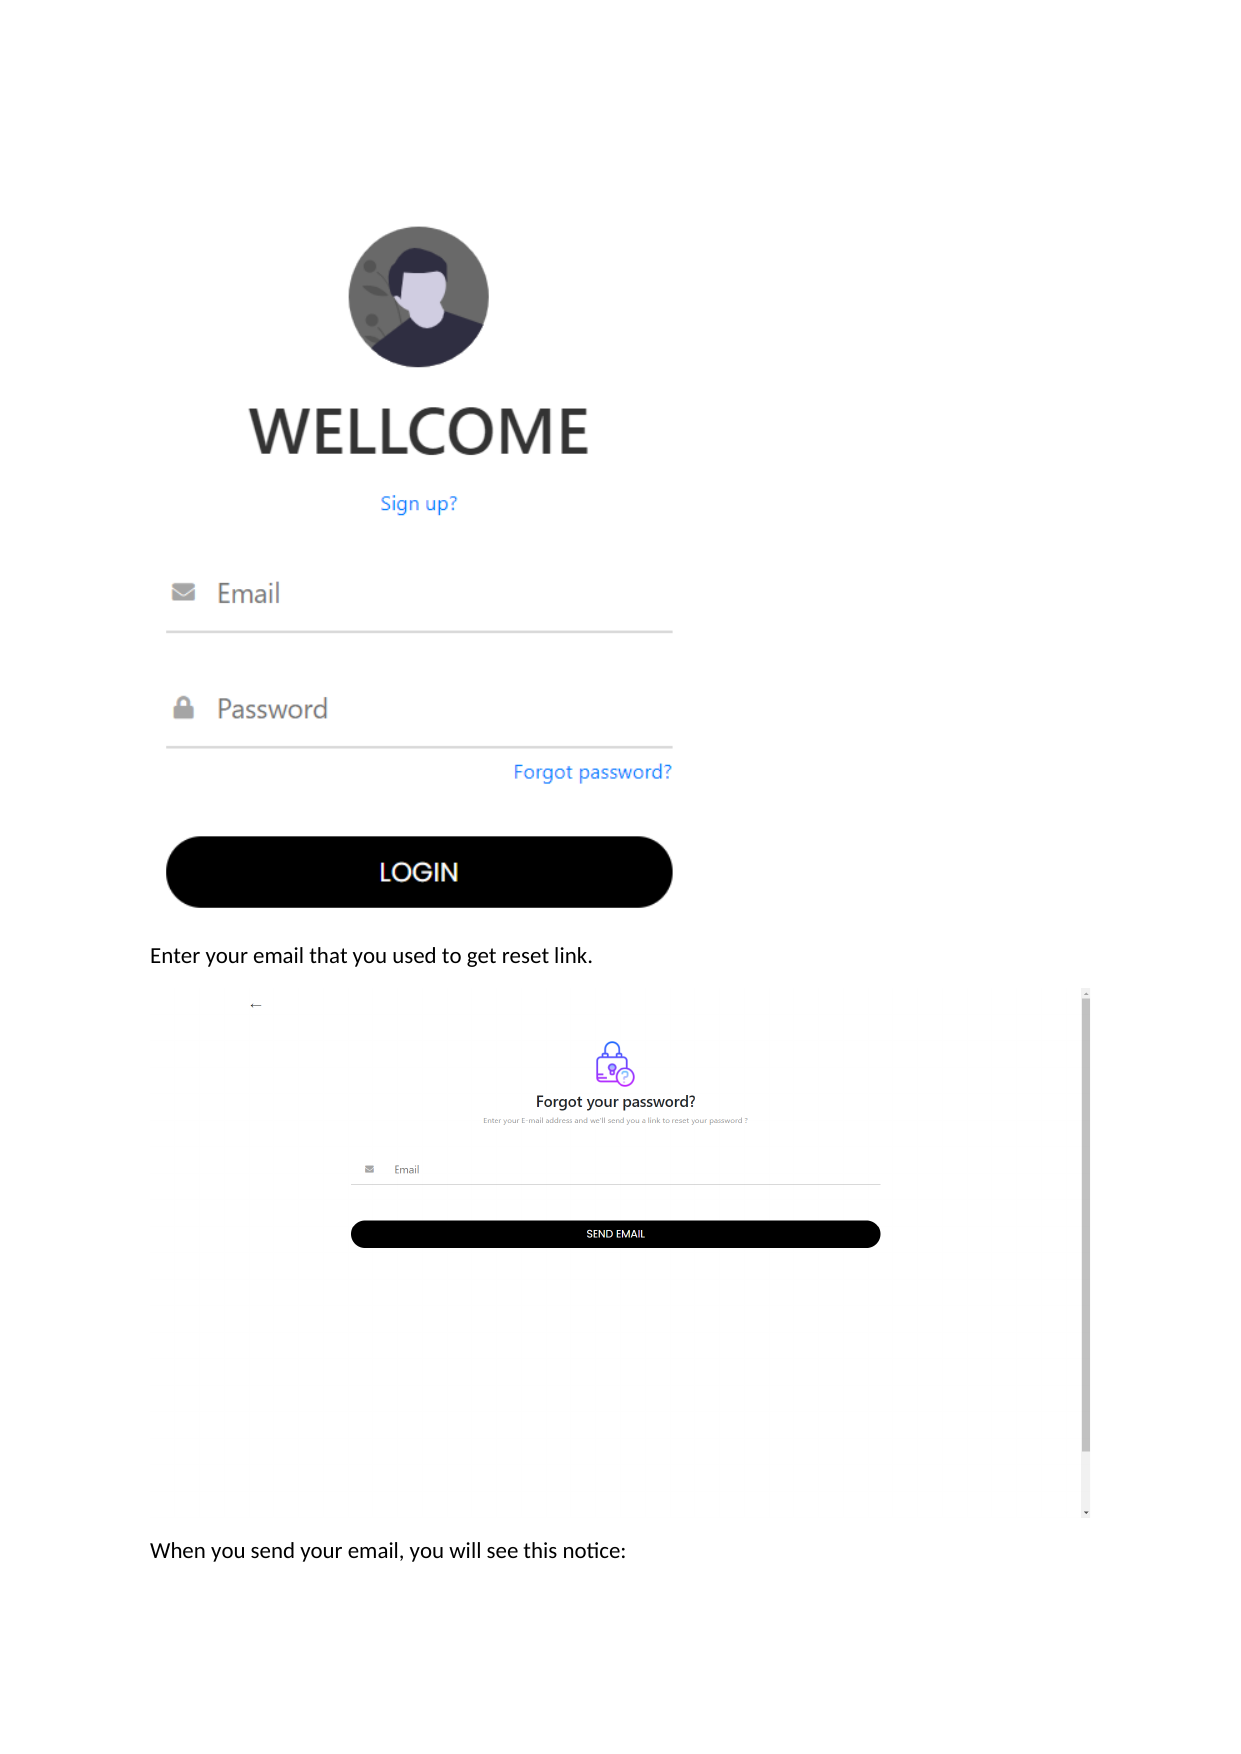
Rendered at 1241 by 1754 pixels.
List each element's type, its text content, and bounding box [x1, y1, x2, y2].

text When you send your email, you will see this notice: [150, 1536, 1090, 1564]
picture [150, 988, 1091, 1518]
text Enter your email that you used to get reset link. [150, 941, 1090, 969]
picture [150, 149, 699, 923]
